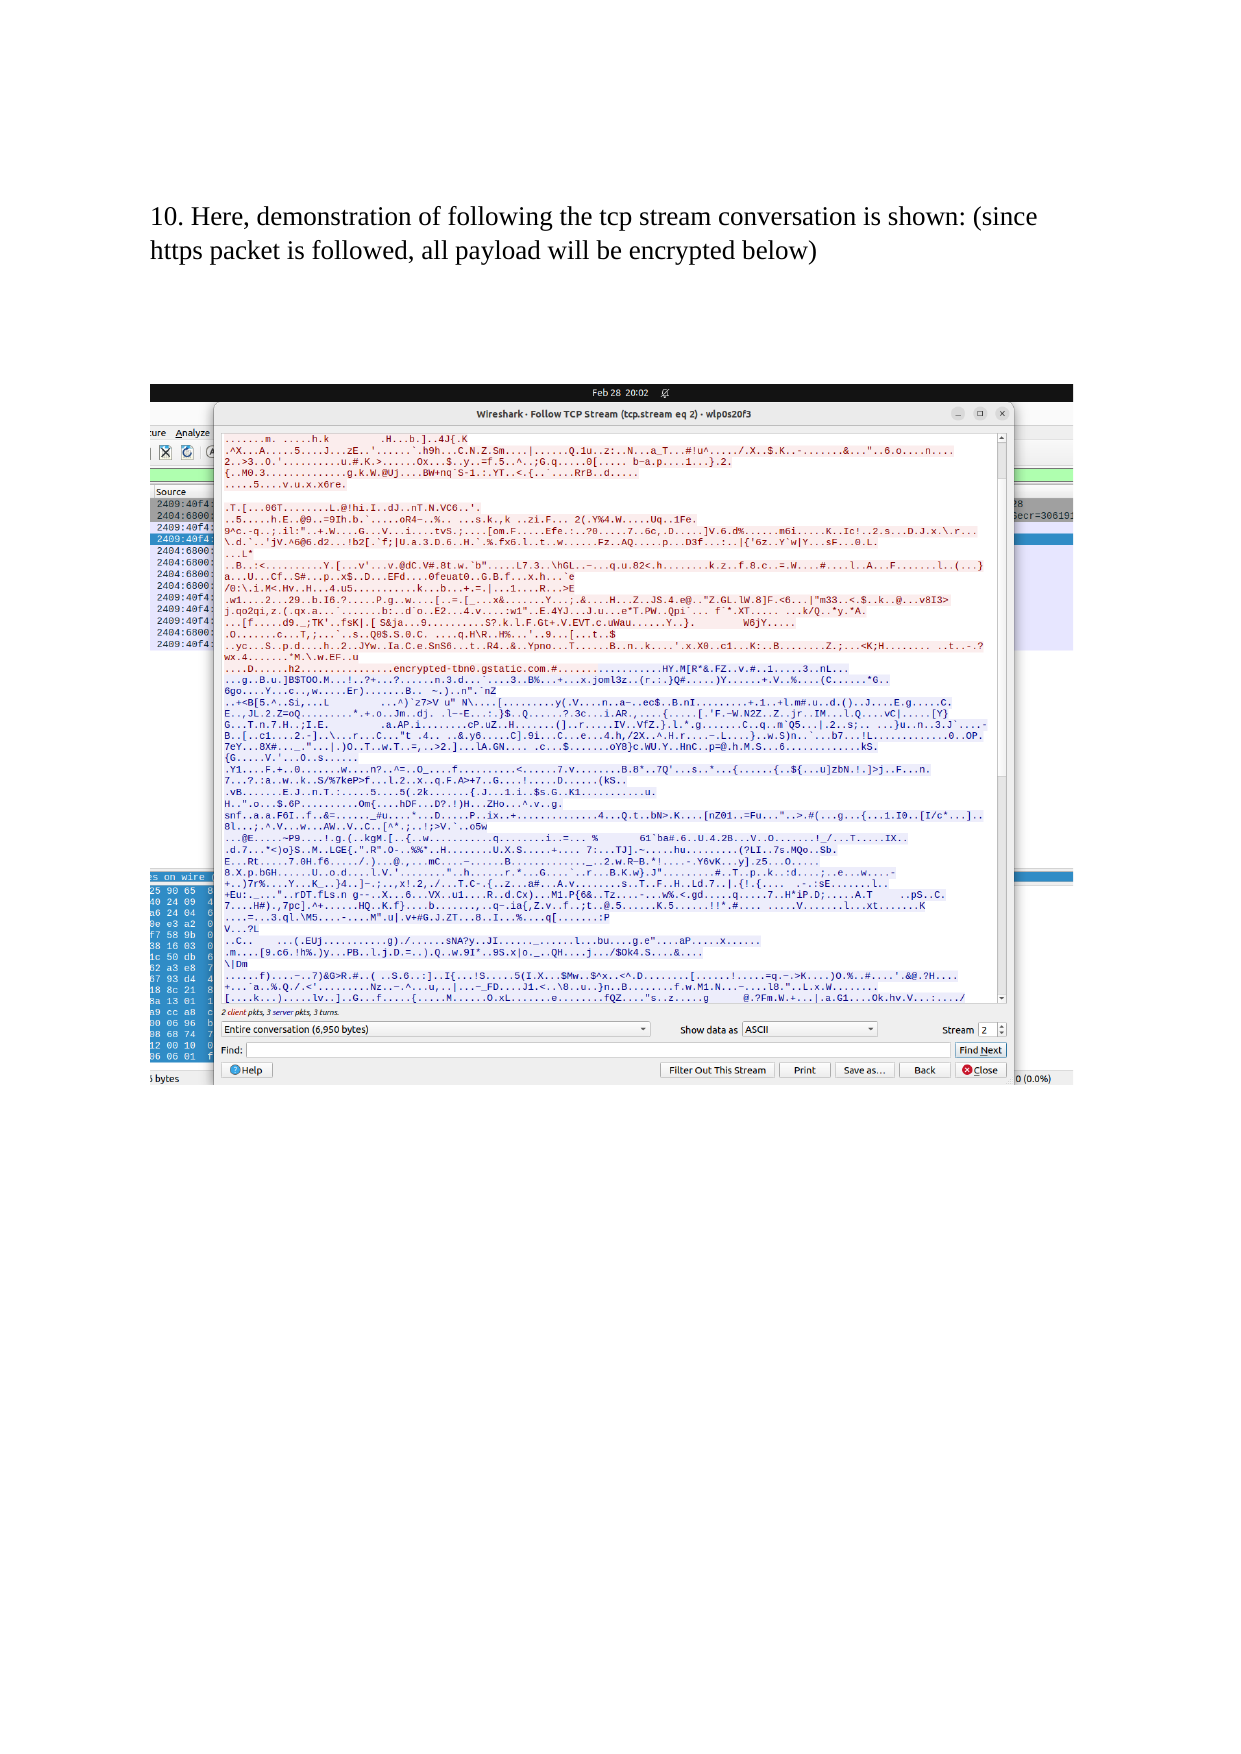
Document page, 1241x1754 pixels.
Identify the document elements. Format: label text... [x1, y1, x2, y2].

text 10. Here, demonstration of following the tcp stream conversation is shown: (since https packet is followed, all payload will be encrypted below) [150, 200, 1090, 265]
picture [150, 384, 1074, 1085]
